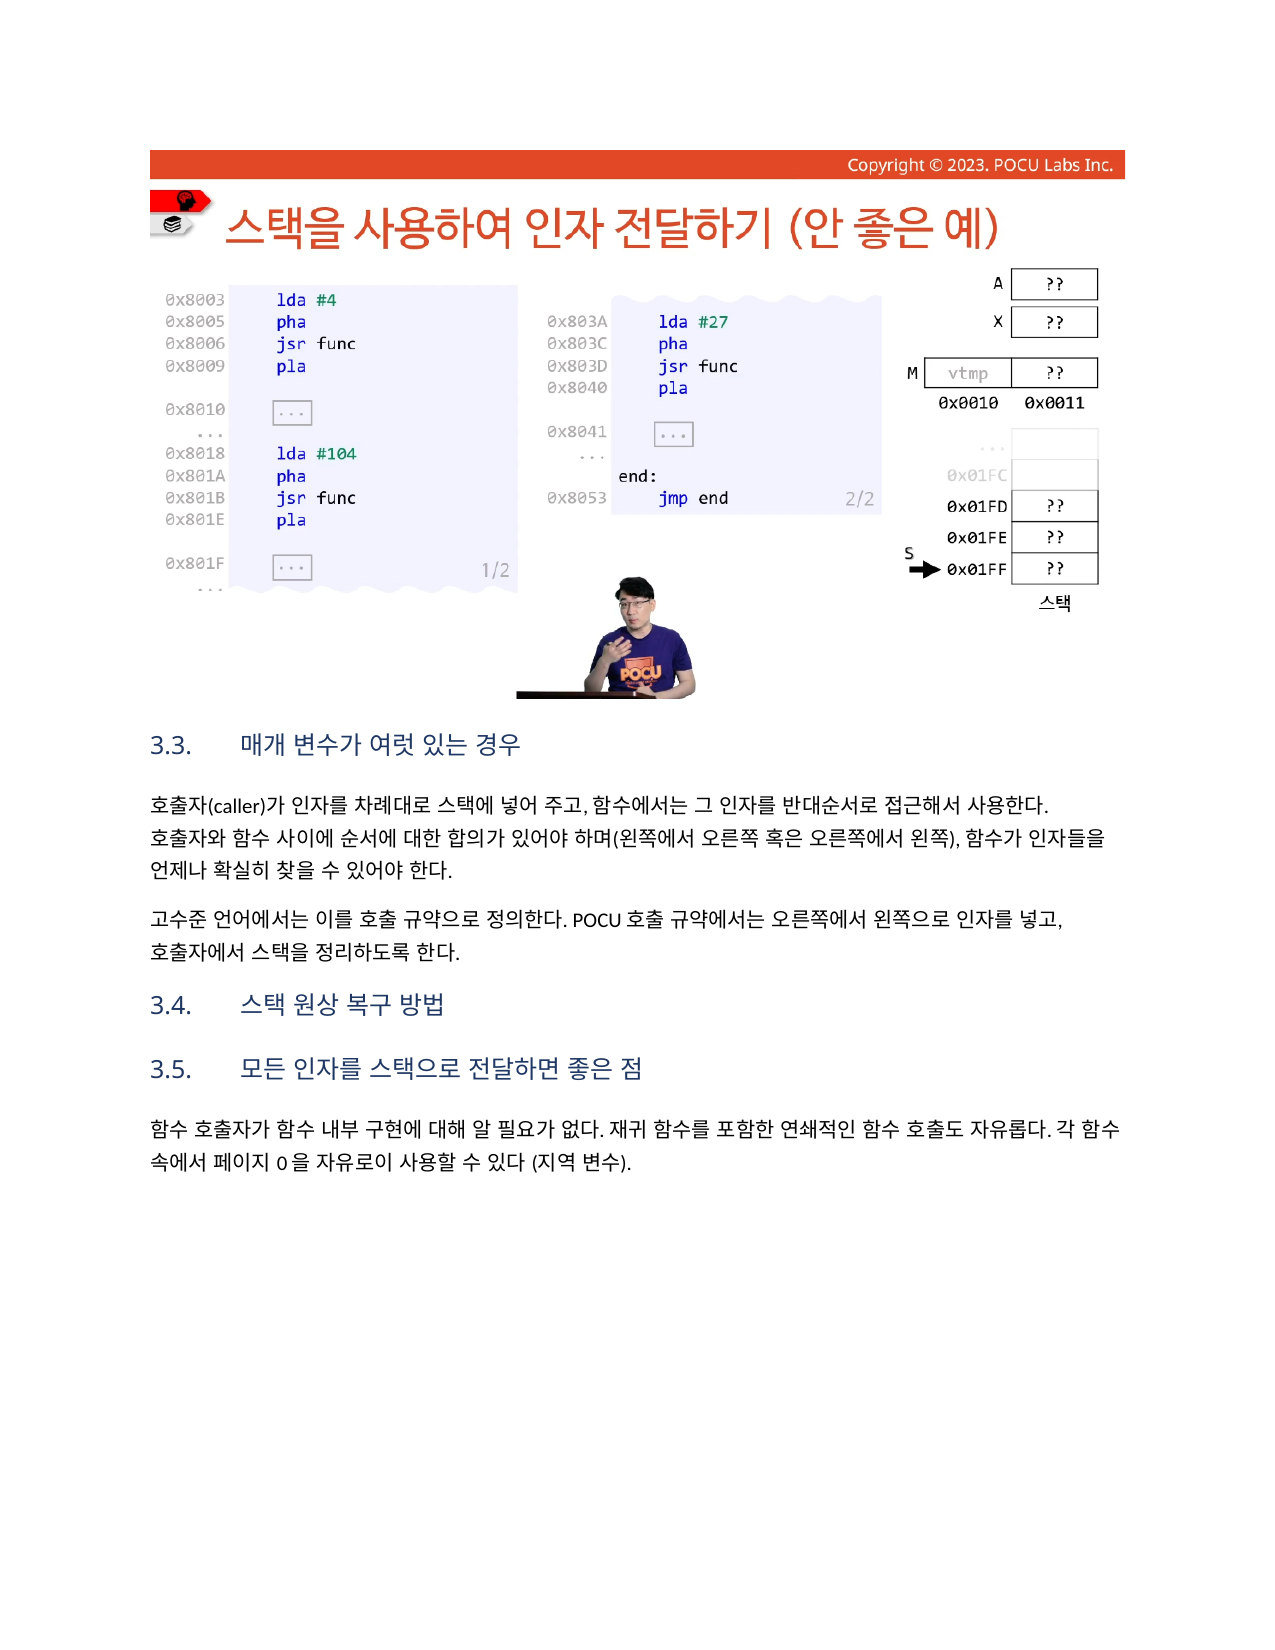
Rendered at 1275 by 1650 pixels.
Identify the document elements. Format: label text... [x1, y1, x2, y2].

picture [150, 150, 1125, 699]
subtitle 스택 원상 복구 방법 [150, 986, 1125, 1022]
text 호출자(caller)가 인자를 차례대로 스택에 넣어 주고, 함수에서는 그 인자를 반대순서로 접근해서 사용한다. 호출자와 함수 사이에 순서에 대한 합의가 있어야 하며(왼쪽에서 오른쪽 혹은 오른쪽에서 왼쪽), 함수가 인자들을 언제나 확실히 찾을 수 있어야 한다. [150, 789, 1125, 885]
subtitle 모든 인자를 스택으로 전달하면 좋은 점 [150, 1050, 1125, 1086]
subtitle 매개 변수가 여럿 있는 경우 [150, 725, 1125, 761]
text 함수 호출자가 함수 내부 구현에 대해 알 필요가 없다. 재귀 함수를 포함한 연쇄적인 함수 호출도 자유롭다. 각 함수 속에서 페이지 0을 자유로이 사용할 수 있다 (지역 변수). [150, 1114, 1125, 1177]
text 고수준 언어에서는 이를 호출 규약으로 정의한다. POCU호출 규약에서는 오른쪽에서 왼쪽으로 인자를 넣고, 호출자에서 스택을 정리하도록 한다. [150, 904, 1125, 967]
